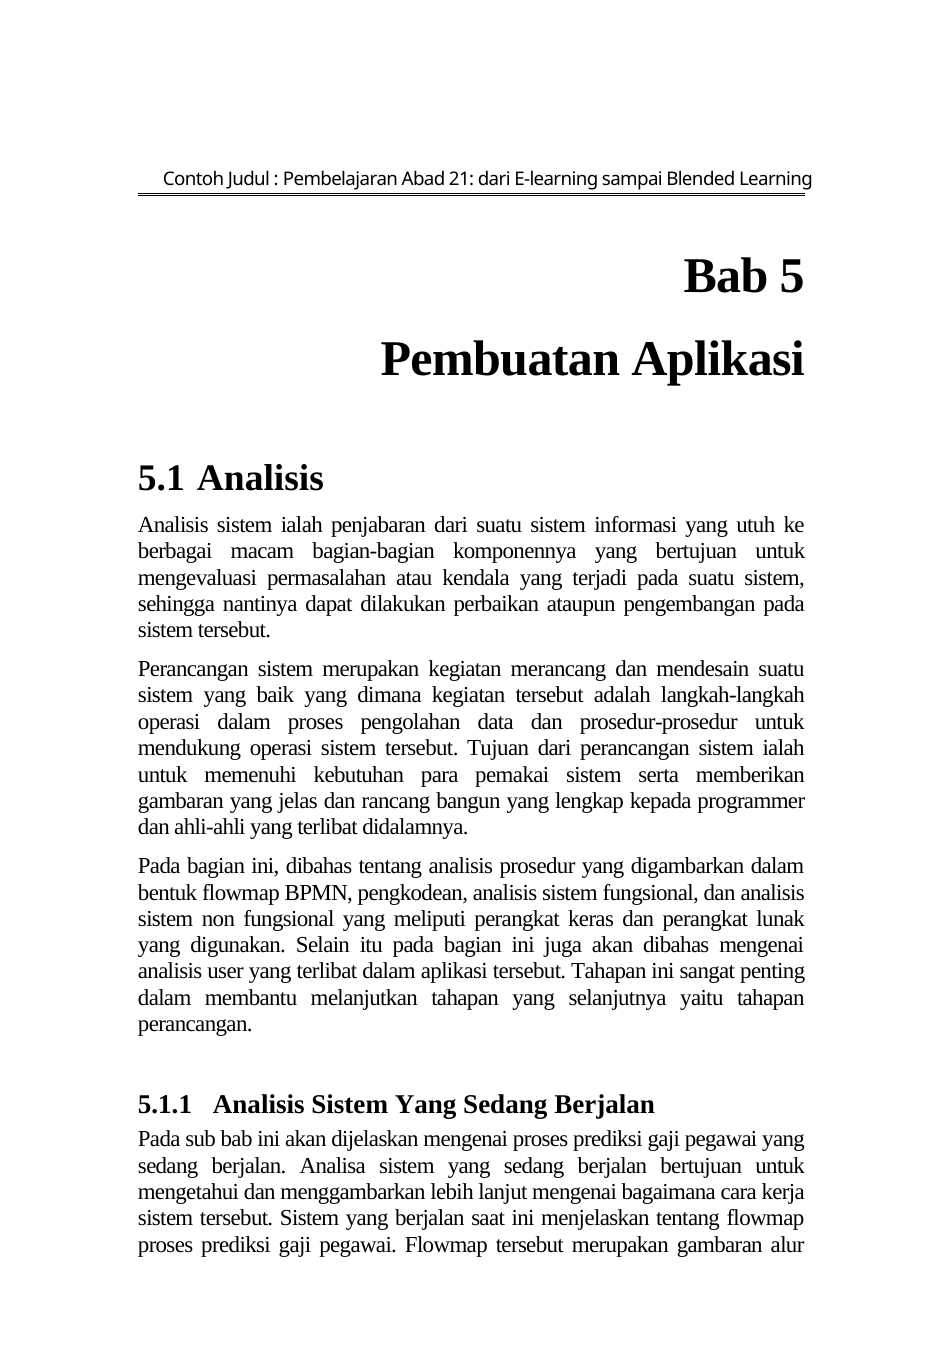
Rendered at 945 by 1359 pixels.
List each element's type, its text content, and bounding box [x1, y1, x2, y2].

text Pada bagian ini, dibahas tentang analisis prosedur yang digambarkan dalam bentuk flowmap BPMN, pengkodean, analisis sistem fungsional, dan analisis sistem non fungsional yang meliputi perangkat keras dan perangkat lunak yang digunakan. Selain itu pada bagian ini juga akan dibahas mengenai analisis user yang terlibat dalam aplikasi tersebut. Tahapan ini sangat penting dalam membantu melanjutkan tahapan yang selanjutnya yaitu tahapan perancangan. [138, 852, 805, 1037]
subtitle Analisis [138, 455, 805, 498]
subtitle Analisis Sistem Yang Sedang Berjalan [138, 1088, 805, 1119]
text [138, 1125, 805, 1257]
text Perancangan sistem merupakan kegiatan merancang dan mendesain suatu sistem yang baik yang dimana kegiatan tersebut adalah langkah-langkah operasi dalam proses pengolahan data dan prosedur-prosedur untuk mendukung operasi sistem tersebut. Tujuan dari perancangan sistem ialah untuk memenuhi kebutuhan para pemakai sistem serta memberikan gambaran yang jelas dan rancang bangun yang lengkap kepada programmer dan ahli-ahli yang terlibat didalamnya. [138, 655, 805, 840]
text Pembuatan Aplikasi [138, 329, 805, 386]
text Analisis sistem ialah penjabaran dari suatu sistem informasi yang utuh ke berbagai macam bagian-bagian komponennya yang bertujuan untuk mengevaluasi permasalahan atau kendala yang terjadi pada suatu sistem, sehingga nantinya dapat dilakukan perbaikan ataupun pengembangan pada sistem tersebut. [138, 511, 805, 643]
text Bab 5 [138, 246, 805, 304]
